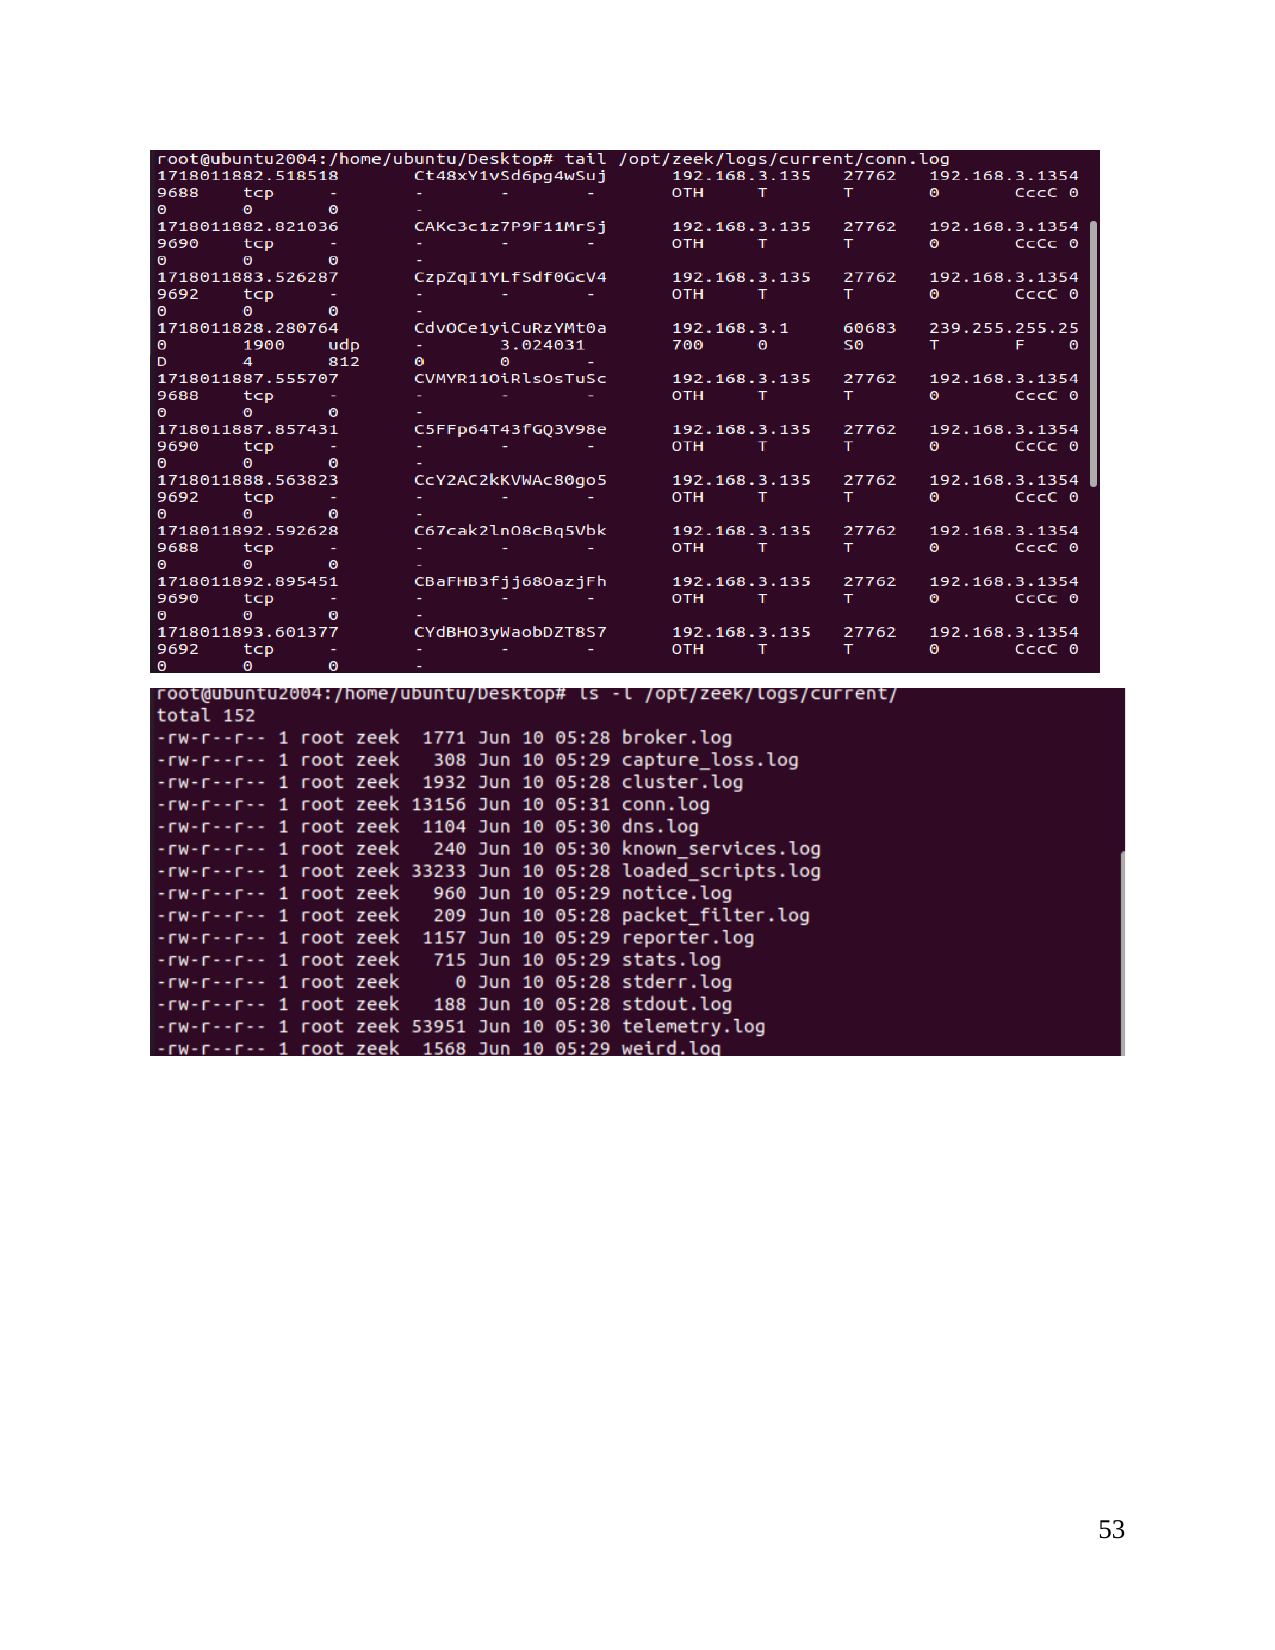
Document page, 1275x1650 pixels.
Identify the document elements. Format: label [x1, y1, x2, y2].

picture [150, 688, 1125, 1056]
picture [150, 150, 1100, 673]
